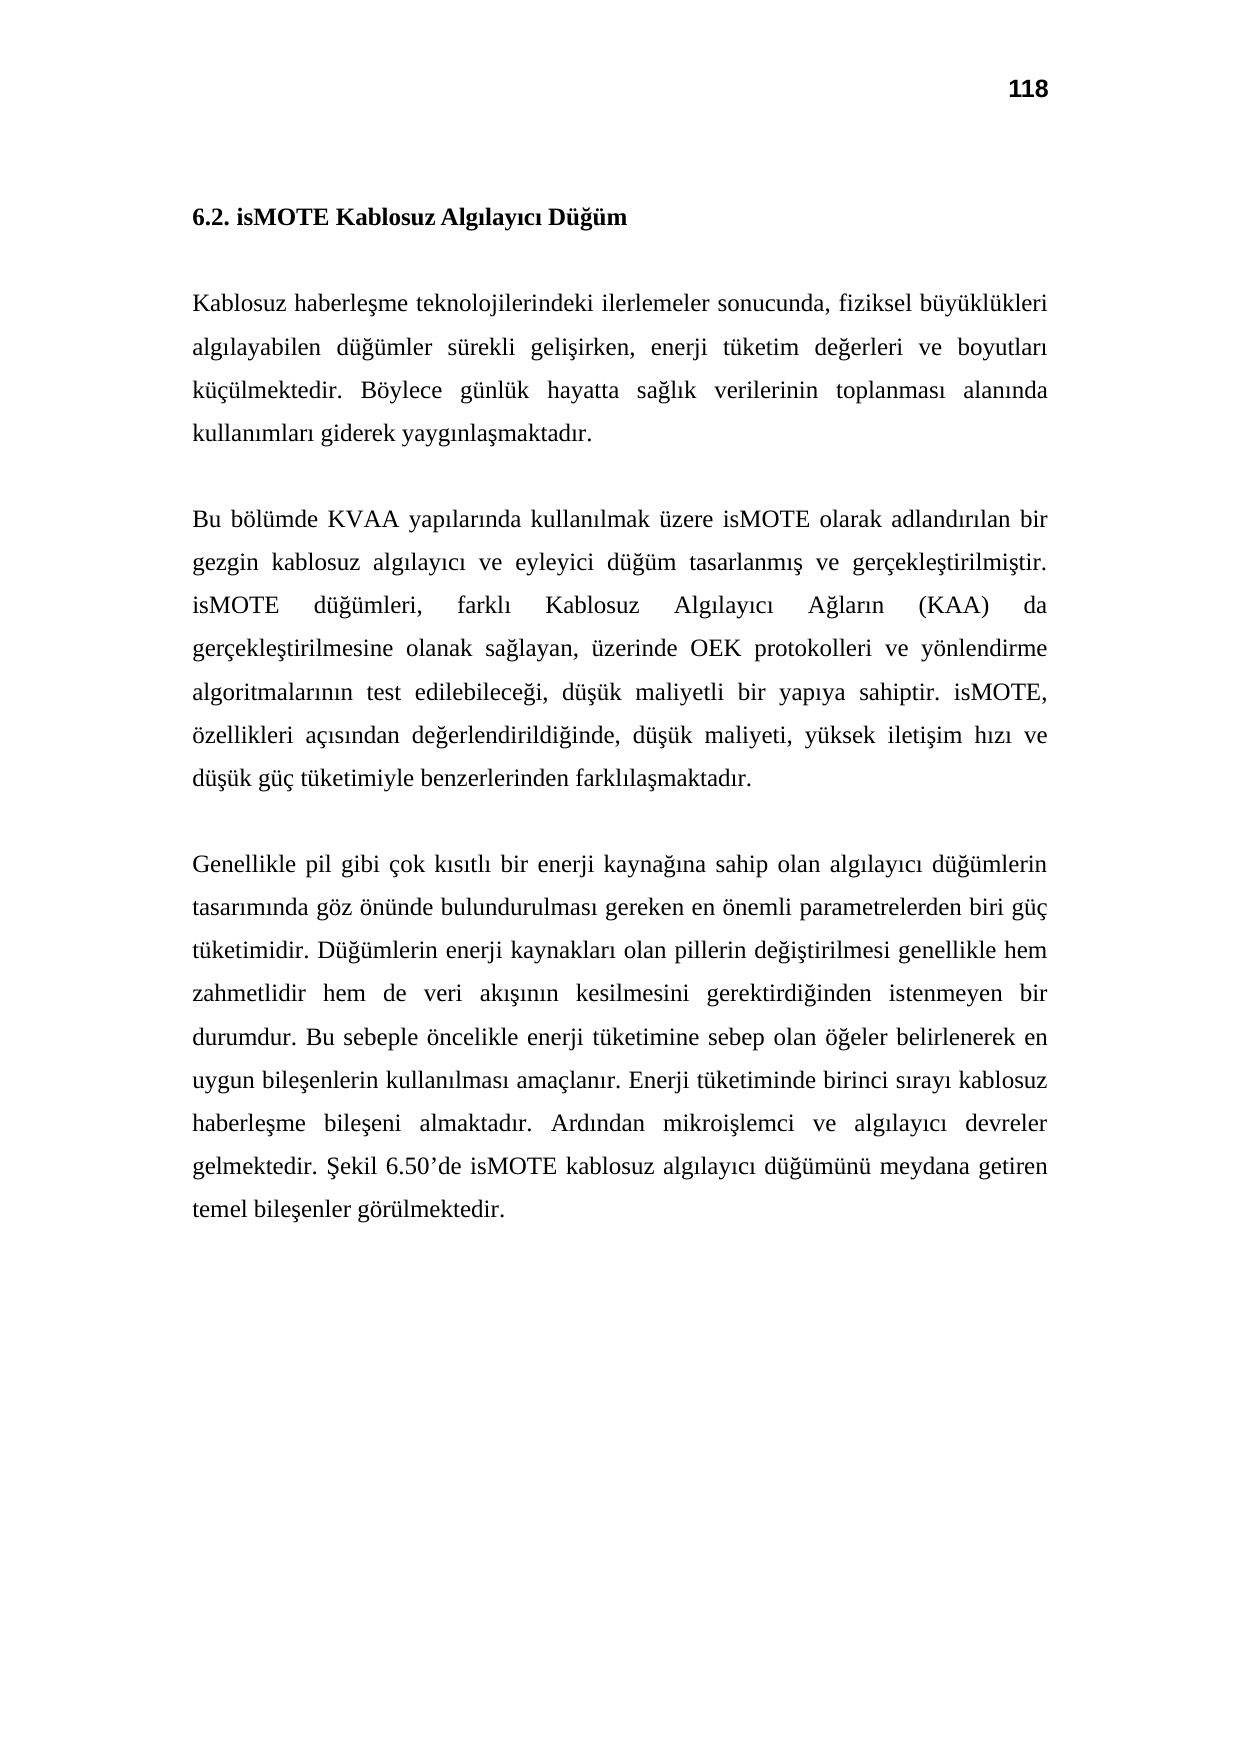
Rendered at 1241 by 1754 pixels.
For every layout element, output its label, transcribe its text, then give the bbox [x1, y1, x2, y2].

text Kablosuz haberleşme teknolojilerindeki ilerlemeler sonucunda, fiziksel büyüklükleri algılayabilen düğümler sürekli gelişirken, enerji tüketim değerleri ve boyutları küçülmektedir. Böylece günlük hayatta sağlık verilerinin toplanması alanında kullanımları giderek yaygınlaşmaktadır. [192, 288, 1048, 447]
text isMOTE Kablosuz Algılayıcı Düğüm [192, 202, 1048, 231]
text Bu bölümde KVAA yapılarında kullanılmak üzere isMOTE olarak adlandırılan bir gezgin kablosuz algılayıcı ve eyleyici düğüm tasarlanmış ve gerçekleştirilmiştir. isMOTE düğümleri, farklı Kablosuz Algılayıcı Ağların (KAA) da gerçekleştirilmesine olanak sağlayan, üzerinde OEK protokolleri ve yönlendirme algoritmalarının test edilebileceği, düşük maliyetli bir yapıya sahiptir. isMOTE, özellikleri açısından değerlendirildiğinde, düşük maliyeti, yüksek iletişim hızı ve düşük güç tüketimiyle benzerlerinden farklılaşmaktadır. [192, 504, 1048, 792]
